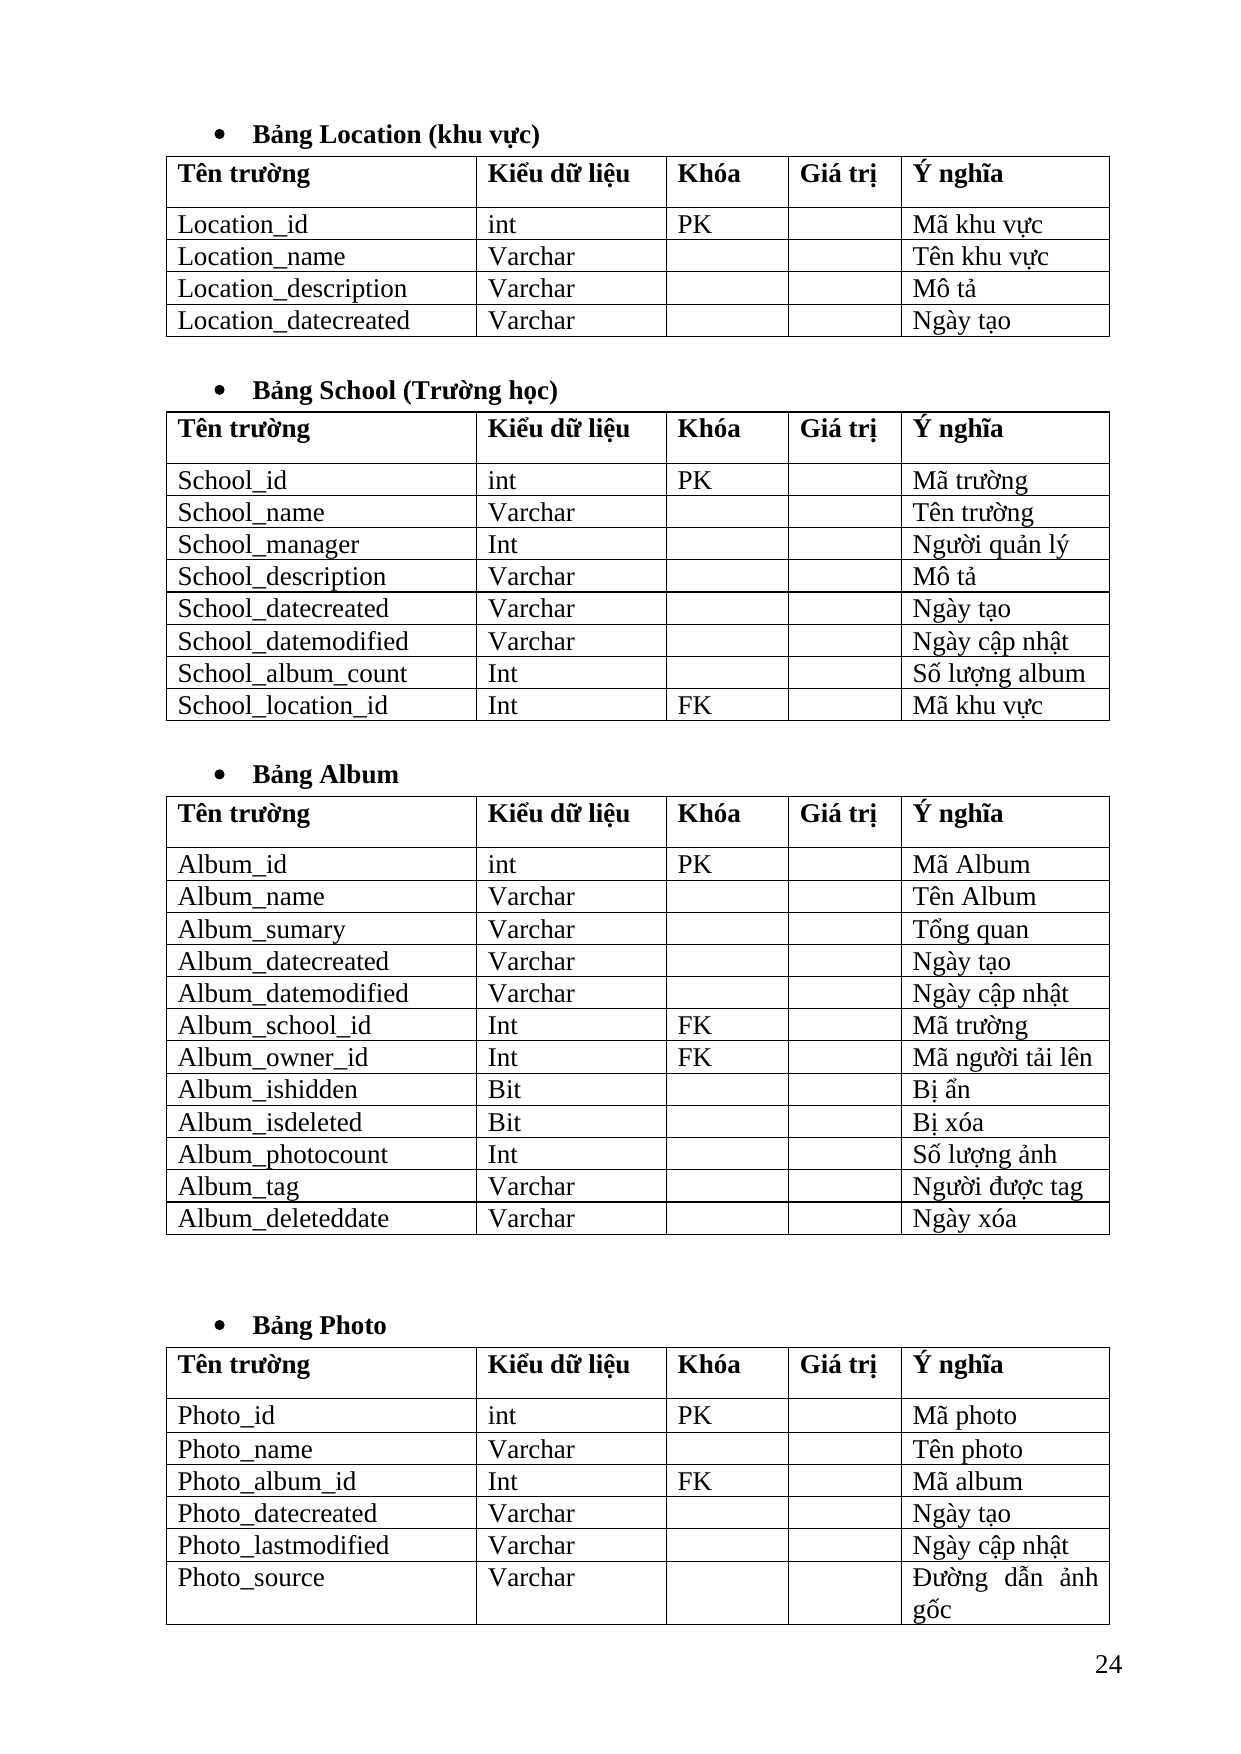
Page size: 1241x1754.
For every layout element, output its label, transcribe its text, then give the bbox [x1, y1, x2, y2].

table_cell [789, 1203, 901, 1233]
table_cell Người quản lý [902, 528, 1109, 559]
table_cell Tên Album [902, 881, 1109, 912]
table_cell [789, 1497, 901, 1528]
table_cell Int [477, 1009, 666, 1040]
table_cell [667, 496, 788, 527]
table_cell [667, 560, 788, 591]
table_cell Album_datemodified [167, 977, 476, 1008]
table_cell [789, 1138, 901, 1169]
table_cell [667, 625, 788, 656]
table_cell Tên trường [902, 496, 1109, 527]
table_cell Varchar [477, 560, 666, 591]
table_cell Bit [477, 1074, 666, 1105]
table_cell Album_datecreated [167, 945, 476, 976]
table_cell Album_photocount [167, 1138, 476, 1169]
table_cell PK [667, 848, 788, 879]
table_header Khóa [667, 1348, 788, 1398]
table_cell Album_isdeleted [167, 1106, 476, 1137]
table_cell Số lượng ảnh [902, 1138, 1109, 1169]
table_cell [667, 881, 788, 912]
table_cell Album_tag [167, 1170, 476, 1201]
table_cell School_description [167, 560, 476, 591]
table_cell [789, 1009, 901, 1040]
table_cell [789, 657, 901, 688]
table_cell [667, 1433, 788, 1464]
table_cell Ngày cập nhật [902, 1529, 1109, 1561]
table_cell FK [667, 1009, 788, 1040]
table_cell [667, 528, 788, 559]
table_cell Mã khu vực [902, 208, 1109, 239]
table_cell Varchar [477, 1562, 666, 1624]
table_cell Mô tả [902, 560, 1109, 591]
list Bảng School (Trường học) [215, 374, 1122, 405]
table_cell Int [477, 657, 666, 688]
table_header Tên trường [167, 1348, 476, 1398]
table_cell Varchar [477, 1433, 666, 1464]
table_cell Int [477, 1041, 666, 1073]
table_cell Varchar [477, 240, 666, 271]
table_cell Bị xóa [902, 1106, 1109, 1137]
table_cell School_name [167, 496, 476, 527]
table_cell Varchar [477, 305, 666, 336]
table_header Khóa [667, 413, 788, 463]
table_cell Varchar [477, 881, 666, 912]
list Bảng Photo [215, 1309, 1122, 1340]
table_cell Mã album [902, 1465, 1109, 1496]
table_cell Mã photo [902, 1399, 1109, 1432]
table_cell Album_sumary [167, 913, 476, 944]
table_cell [789, 881, 901, 912]
table_cell School_datemodified [167, 625, 476, 656]
table_header Ý nghĩa [902, 413, 1109, 463]
table_cell [789, 625, 901, 656]
table_cell Album_ishidden [167, 1074, 476, 1105]
table_cell Location_name [167, 240, 476, 271]
table_cell Số lượng album [902, 657, 1109, 688]
table_cell Varchar [477, 945, 666, 976]
table_cell [789, 240, 901, 271]
table_cell Ngày xóa [902, 1203, 1109, 1233]
table_cell Varchar [477, 1170, 666, 1201]
table_cell [789, 913, 901, 944]
table_cell Photo_lastmodified [167, 1529, 476, 1561]
table_cell PK [667, 464, 788, 495]
table_cell [789, 1041, 901, 1073]
table_cell PK [667, 208, 788, 239]
table_header Kiểu dữ liệu [477, 413, 666, 463]
table_cell Mô tả [902, 272, 1109, 303]
table_cell School_manager [167, 528, 476, 559]
list Bảng Album [215, 758, 1122, 790]
table_cell FK [667, 1465, 788, 1496]
table_cell Mã người tải lên [902, 1041, 1109, 1073]
table_cell Tên khu vực [902, 240, 1109, 271]
table_cell int [477, 464, 666, 495]
table_cell [789, 945, 901, 976]
table_cell Tổng quan [902, 913, 1109, 944]
table_cell Photo_id [167, 1399, 476, 1432]
table_cell Ngày tạo [902, 305, 1109, 336]
table_cell [789, 593, 901, 624]
table_header Tên trường [167, 157, 476, 207]
table_cell [789, 1562, 901, 1624]
table_header Tên trường [167, 797, 476, 847]
table_header Khóa [667, 157, 788, 207]
table_cell [667, 240, 788, 271]
table_cell Album_deleteddate [167, 1203, 476, 1233]
table_header Kiểu dữ liệu [477, 797, 666, 847]
table_header Giá trị [789, 413, 901, 463]
table_cell [789, 305, 901, 336]
table_cell [789, 1529, 901, 1561]
table_header Ý nghĩa [902, 1348, 1109, 1398]
table_cell Int [477, 1465, 666, 1496]
table_cell School_location_id [167, 689, 476, 720]
table_header Ý nghĩa [902, 157, 1109, 207]
table_cell Ngày tạo [902, 593, 1109, 624]
table_cell Location_datecreated [167, 305, 476, 336]
table_cell [667, 593, 788, 624]
table_cell [667, 1106, 788, 1137]
table_cell [789, 272, 901, 303]
table_cell [789, 528, 901, 559]
table_cell Photo_album_id [167, 1465, 476, 1496]
table_cell Ngày tạo [902, 945, 1109, 976]
table_cell [789, 560, 901, 591]
table_cell FK [667, 689, 788, 720]
list Bảng Location (khu vực) [215, 118, 1122, 149]
table_header Kiểu dữ liệu [477, 157, 666, 207]
table_cell Varchar [477, 496, 666, 527]
table_cell [667, 1529, 788, 1561]
table_header Kiểu dữ liệu [477, 1348, 666, 1398]
table_cell [667, 977, 788, 1008]
table_cell [667, 913, 788, 944]
table_cell [789, 977, 901, 1008]
table_cell [667, 657, 788, 688]
table_cell Mã Album [902, 848, 1109, 879]
table_header Tên trường [167, 413, 476, 463]
table_cell [667, 1138, 788, 1169]
table_cell Album_id [167, 848, 476, 879]
table_cell Bị ẩn [902, 1074, 1109, 1105]
table_header Giá trị [789, 797, 901, 847]
table_cell Album_owner_id [167, 1041, 476, 1073]
table_cell [789, 1433, 901, 1464]
table_cell Bit [477, 1106, 666, 1137]
table_cell [667, 1203, 788, 1233]
table_cell Varchar [477, 625, 666, 656]
table_cell [789, 464, 901, 495]
table_cell Người được tag [902, 1170, 1109, 1201]
table_cell PK [667, 1399, 788, 1432]
table_cell Mã trường [902, 464, 1109, 495]
table_cell Int [477, 1138, 666, 1169]
table_cell [789, 1106, 901, 1137]
table_cell School_datecreated [167, 593, 476, 624]
table_cell Ngày cập nhật [902, 977, 1109, 1008]
table_cell Varchar [477, 1497, 666, 1528]
table_header Giá trị [789, 157, 901, 207]
table_cell Đường dẫn ảnh gốc [902, 1562, 1109, 1624]
table_cell Varchar [477, 913, 666, 944]
table_header Ý nghĩa [902, 797, 1109, 847]
table_cell [667, 272, 788, 303]
table_cell [667, 945, 788, 976]
table_cell [789, 689, 901, 720]
table_cell Album_school_id [167, 1009, 476, 1040]
table_cell Mã khu vực [902, 689, 1109, 720]
table_cell FK [667, 1041, 788, 1073]
table_cell Varchar [477, 593, 666, 624]
table_cell Ngày cập nhật [902, 625, 1109, 656]
table_cell Photo_source [167, 1562, 476, 1624]
table_cell [789, 1465, 901, 1496]
table_cell [789, 208, 901, 239]
table_cell Int [477, 689, 666, 720]
table_cell [667, 1497, 788, 1528]
table_cell [667, 305, 788, 336]
table_cell [789, 848, 901, 879]
table_cell int [477, 848, 666, 879]
table_cell Photo_name [167, 1433, 476, 1464]
table_cell Location_id [167, 208, 476, 239]
table_cell [667, 1170, 788, 1201]
table_cell Int [477, 528, 666, 559]
table_cell [789, 1170, 901, 1201]
table_cell [789, 496, 901, 527]
table_cell Mã trường [902, 1009, 1109, 1040]
table_cell [789, 1074, 901, 1105]
table_cell Varchar [477, 1529, 666, 1561]
table_cell School_id [167, 464, 476, 495]
table_header Giá trị [789, 1348, 901, 1398]
table_cell Varchar [477, 977, 666, 1008]
table_cell Tên photo [902, 1433, 1109, 1464]
table_cell Album_name [167, 881, 476, 912]
table_cell [667, 1074, 788, 1105]
table_cell Varchar [477, 1203, 666, 1233]
table_cell [667, 1562, 788, 1624]
table_cell Ngày tạo [902, 1497, 1109, 1528]
table_header Khóa [667, 797, 788, 847]
table_cell School_album_count [167, 657, 476, 688]
table_cell Photo_datecreated [167, 1497, 476, 1528]
table_cell Varchar [477, 272, 666, 303]
table_cell int [477, 208, 666, 239]
table_cell Location_description [167, 272, 476, 303]
table_cell int [477, 1399, 666, 1432]
table_cell [789, 1399, 901, 1432]
